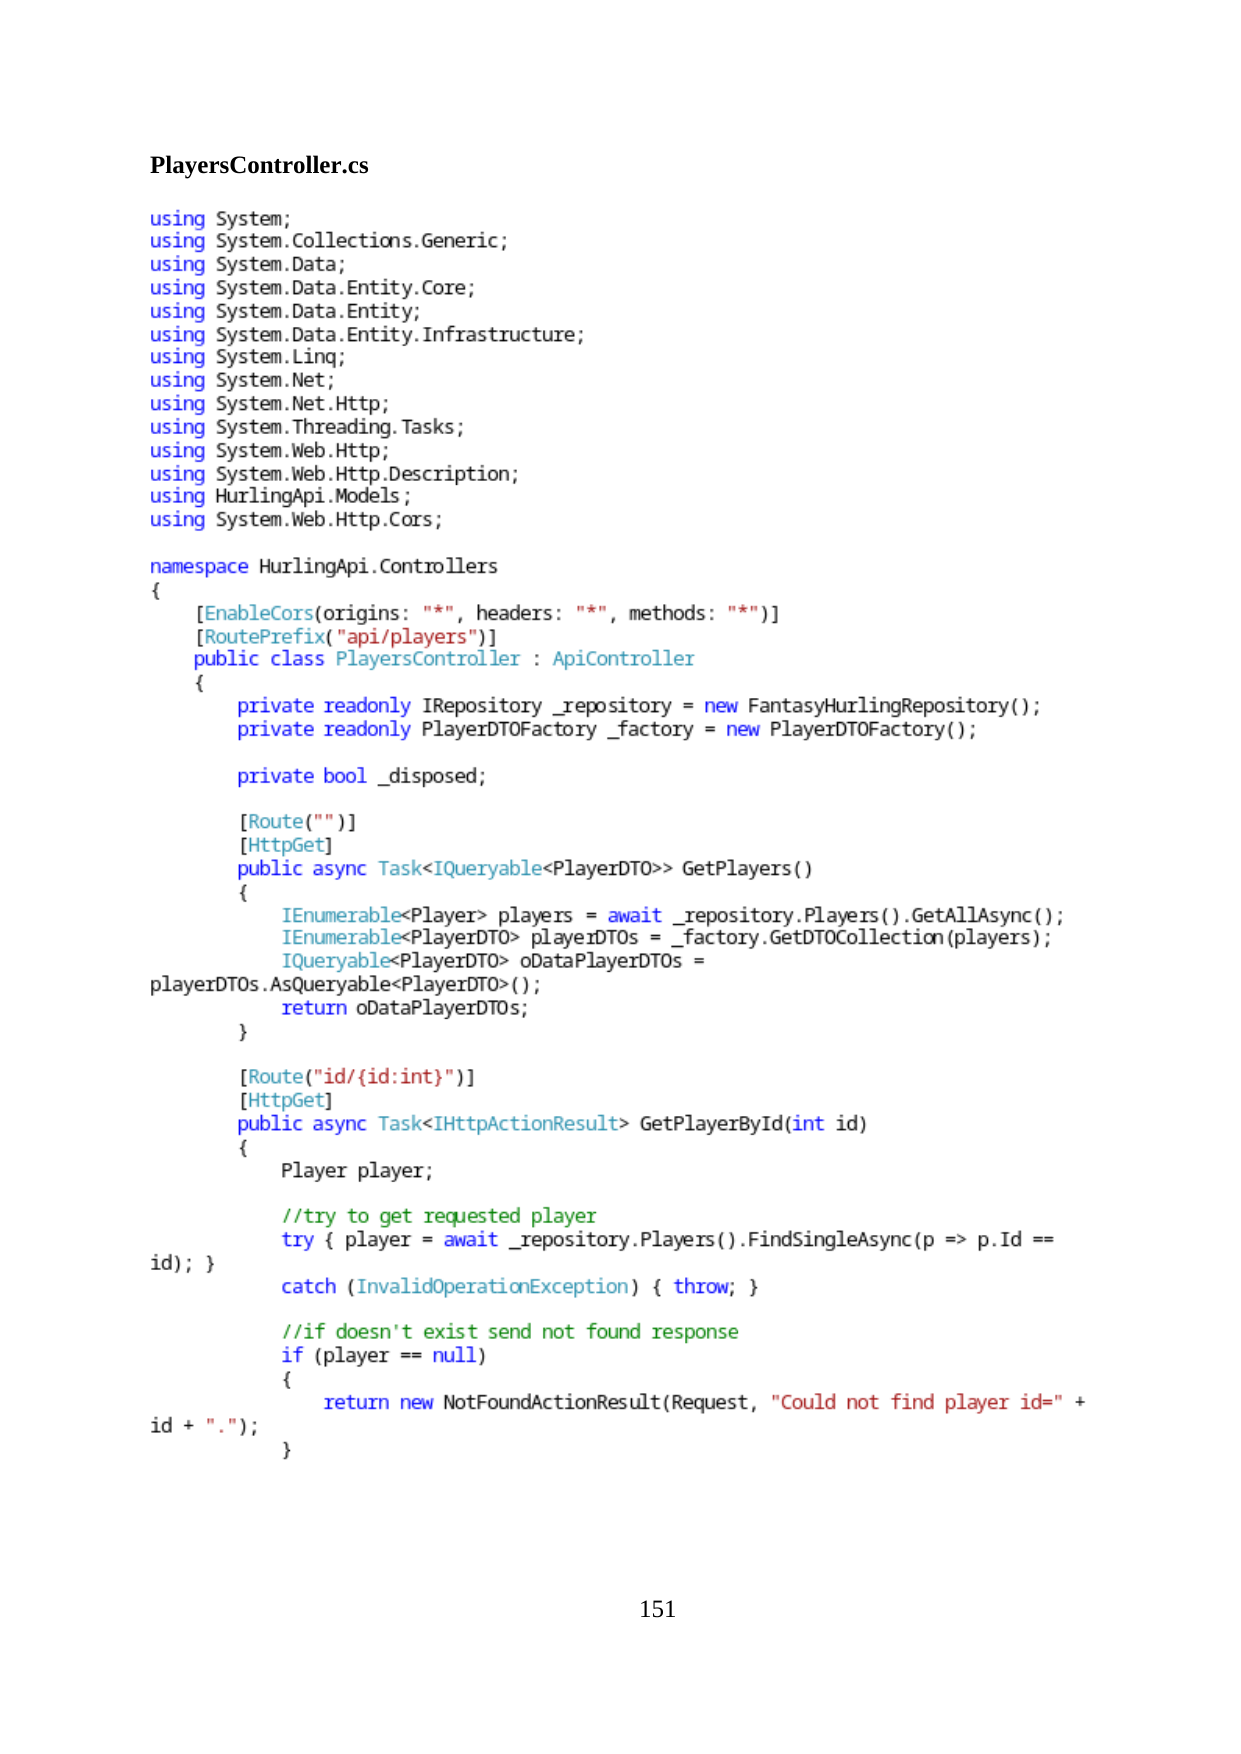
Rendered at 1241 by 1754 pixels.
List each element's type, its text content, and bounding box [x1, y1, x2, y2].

subtitle PlayersController.cs [150, 150, 1090, 179]
